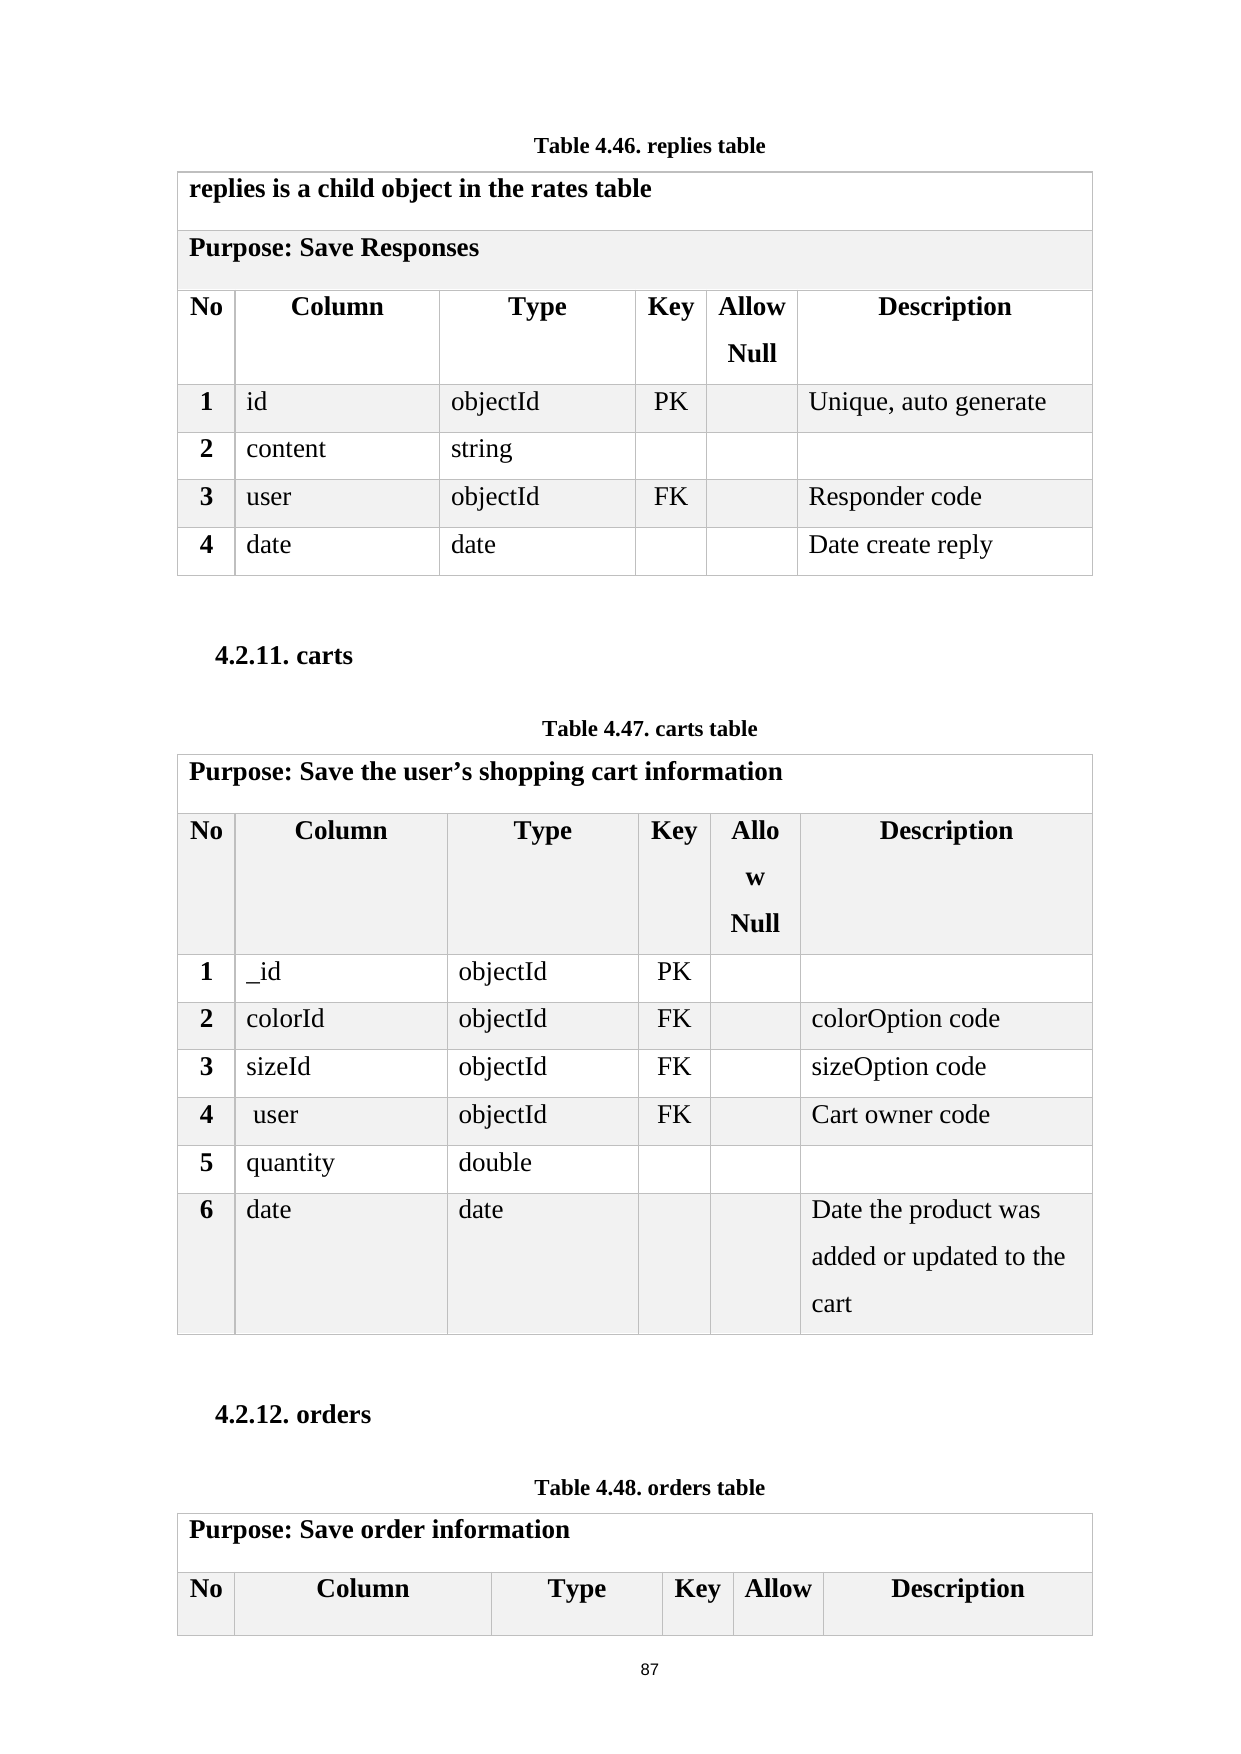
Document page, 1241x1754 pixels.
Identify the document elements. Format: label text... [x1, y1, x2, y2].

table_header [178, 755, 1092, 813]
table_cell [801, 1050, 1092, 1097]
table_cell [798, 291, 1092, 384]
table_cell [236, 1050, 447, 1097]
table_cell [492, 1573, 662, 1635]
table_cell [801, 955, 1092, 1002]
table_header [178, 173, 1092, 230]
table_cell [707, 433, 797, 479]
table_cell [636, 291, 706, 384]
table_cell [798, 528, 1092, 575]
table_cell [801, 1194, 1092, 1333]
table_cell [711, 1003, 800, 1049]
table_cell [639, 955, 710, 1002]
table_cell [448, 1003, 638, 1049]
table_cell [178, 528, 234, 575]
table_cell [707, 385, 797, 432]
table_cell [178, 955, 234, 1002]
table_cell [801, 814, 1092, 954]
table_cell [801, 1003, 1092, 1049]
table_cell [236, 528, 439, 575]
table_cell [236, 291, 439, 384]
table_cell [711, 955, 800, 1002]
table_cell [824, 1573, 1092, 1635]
subtitle orders [215, 1398, 1122, 1429]
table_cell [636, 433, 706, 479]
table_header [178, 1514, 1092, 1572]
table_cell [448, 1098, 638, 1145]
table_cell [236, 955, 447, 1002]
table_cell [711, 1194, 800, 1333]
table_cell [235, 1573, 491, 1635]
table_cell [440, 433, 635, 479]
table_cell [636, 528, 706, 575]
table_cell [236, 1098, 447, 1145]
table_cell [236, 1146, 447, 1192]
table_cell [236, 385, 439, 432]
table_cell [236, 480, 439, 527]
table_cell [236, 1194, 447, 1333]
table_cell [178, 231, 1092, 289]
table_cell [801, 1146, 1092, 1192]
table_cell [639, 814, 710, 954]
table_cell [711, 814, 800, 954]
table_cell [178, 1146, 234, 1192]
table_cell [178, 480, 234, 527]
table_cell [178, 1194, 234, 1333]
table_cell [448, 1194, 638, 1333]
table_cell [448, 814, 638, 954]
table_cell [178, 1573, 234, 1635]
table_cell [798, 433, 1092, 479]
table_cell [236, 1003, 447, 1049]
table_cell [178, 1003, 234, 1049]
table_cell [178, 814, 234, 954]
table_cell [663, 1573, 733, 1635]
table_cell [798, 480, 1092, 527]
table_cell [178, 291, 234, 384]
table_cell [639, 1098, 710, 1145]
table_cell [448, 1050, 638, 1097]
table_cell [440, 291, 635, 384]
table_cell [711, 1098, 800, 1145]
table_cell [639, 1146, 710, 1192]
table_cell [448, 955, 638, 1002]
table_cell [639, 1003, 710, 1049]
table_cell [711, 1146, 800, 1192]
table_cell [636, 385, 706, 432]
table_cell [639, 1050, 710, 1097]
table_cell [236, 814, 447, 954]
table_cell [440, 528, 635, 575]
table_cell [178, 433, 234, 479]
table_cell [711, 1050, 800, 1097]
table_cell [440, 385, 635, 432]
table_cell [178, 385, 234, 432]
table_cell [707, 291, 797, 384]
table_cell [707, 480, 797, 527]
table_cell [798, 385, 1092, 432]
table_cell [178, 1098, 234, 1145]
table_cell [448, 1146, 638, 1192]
subtitle carts [215, 639, 1122, 670]
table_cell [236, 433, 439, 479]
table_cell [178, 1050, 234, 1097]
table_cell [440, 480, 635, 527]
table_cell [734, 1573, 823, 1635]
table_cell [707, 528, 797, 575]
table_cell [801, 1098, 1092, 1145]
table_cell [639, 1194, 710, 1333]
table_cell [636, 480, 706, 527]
